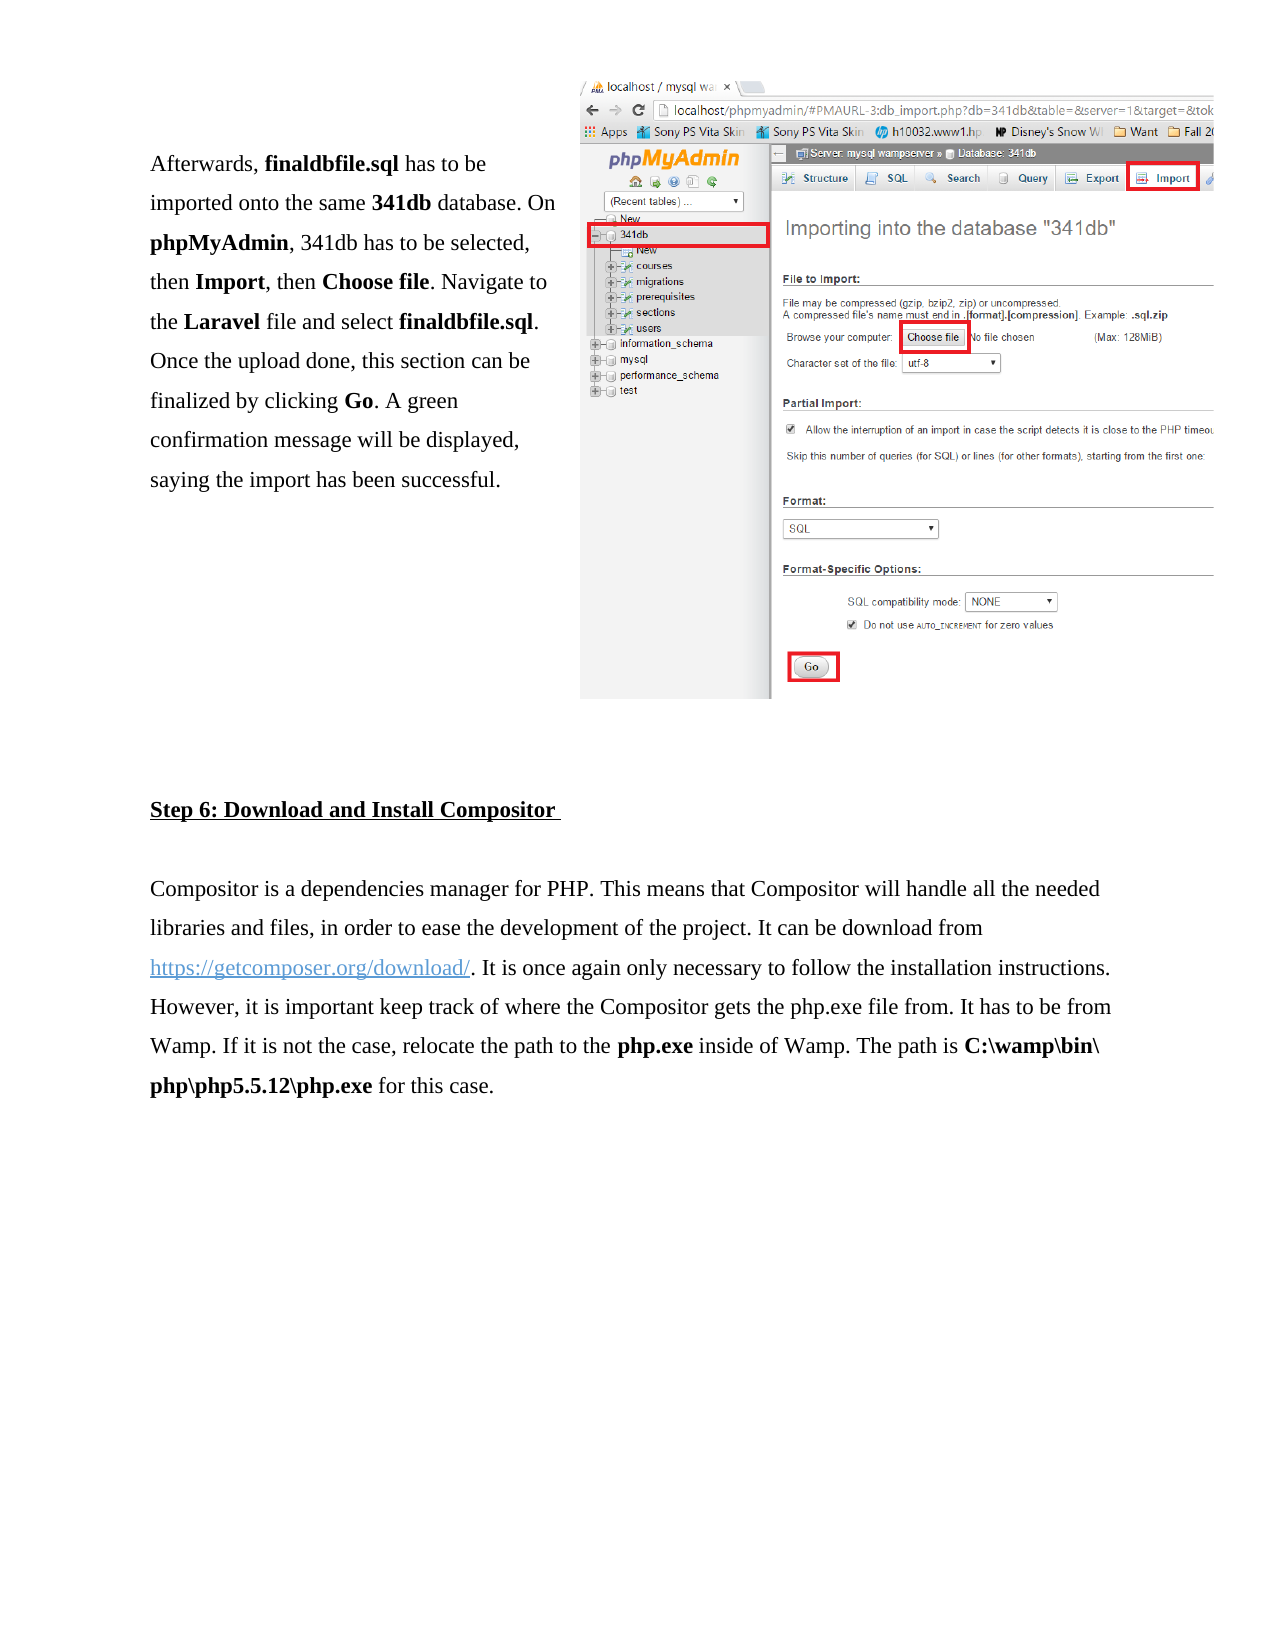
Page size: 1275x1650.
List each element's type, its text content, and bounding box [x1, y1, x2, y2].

text Step 6: Download and Install Compositor [150, 796, 1125, 822]
text Afterwards, finaldbfile.sql has to be imported onto the same 341db database. On phpMyAdmin, 341db has to be selected, then Import, then Choose file. Navigate to the Laravel file and select finaldbfile.sql. Once the upload done, this section can be finalized by clicking Go. A green confirmation message will be displayed, saying the import has been successful. [150, 150, 579, 492]
picture [579, 81, 1214, 697]
text Compositor is a dependencies manager for PHP. This means that Compositor will handle all the needed libraries and files, in order to ease the development of the project. It can be download from https://getcomposer.org/download/. It is once again only necessary to follow the installation instructions. However, it is important keep track of where the Compositor gets the php.exe file from. It has to be from Wamp. If it is not the case, relocate the path to the php.exe inside of Wamp. The path is C:\wamp\bin\php\php5.5.12\php.exe for this case. [150, 875, 1125, 1098]
